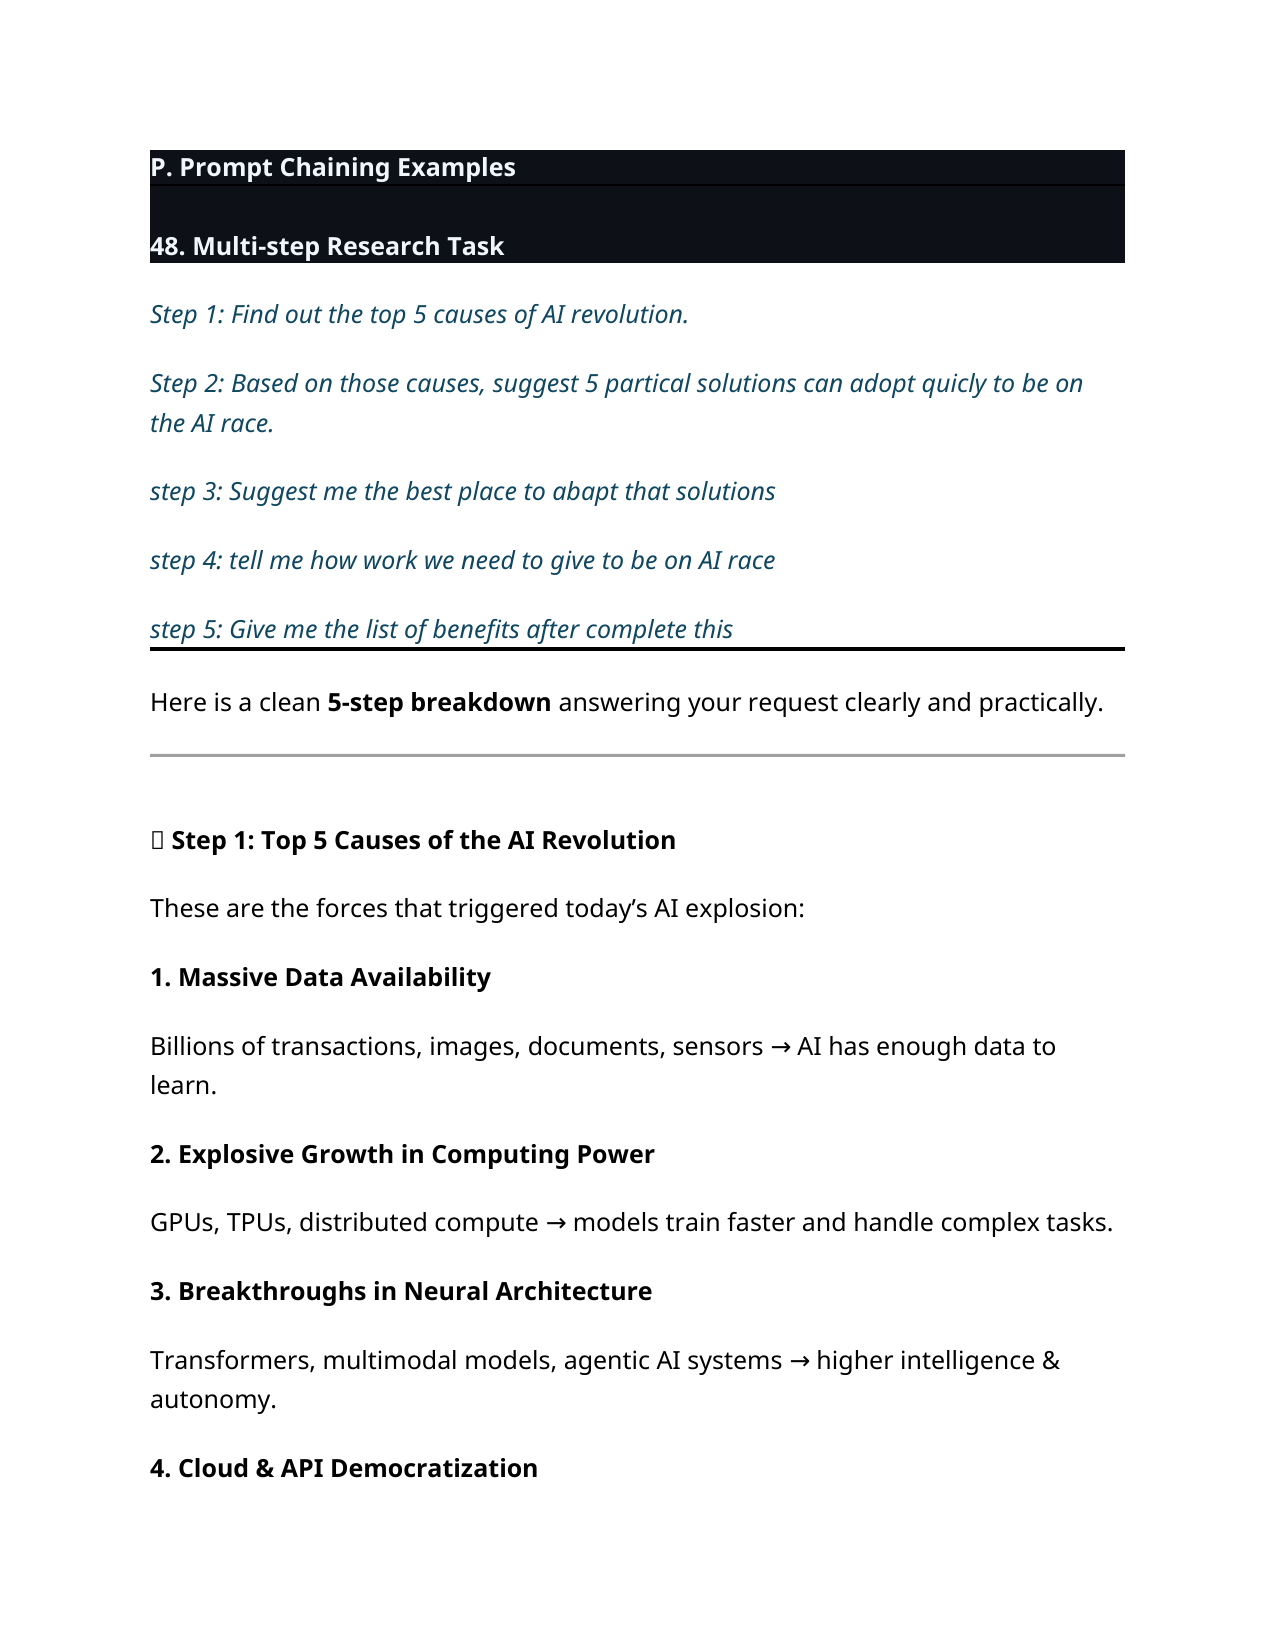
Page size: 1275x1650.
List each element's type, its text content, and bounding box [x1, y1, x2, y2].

text 2. Explosive Growth in Computing Power [150, 1136, 1125, 1171]
text ✅ Step 1: Top 5 Causes of the AI Revolution [150, 822, 1125, 856]
text Step 2: Based on those causes, suggest 5 partical solutions can adopt quicly to be on the AI race. [150, 366, 1125, 439]
text GPUs, TPUs, distributed compute → models train faster and handle complex tasks. [150, 1205, 1125, 1239]
text Billions of transactions, images, documents, sensors → AI has enough data to learn. [150, 1028, 1125, 1102]
text These are the forces that triggered today’s AI explosion: [150, 891, 1125, 925]
text step 4: tell me how work we need to give to be on AI race [150, 543, 1125, 577]
text Step 1: Find out the top 5 causes of AI revolution. [150, 297, 1125, 331]
text Transformers, multimodal models, agentic AI systems → higher intelligence & autonomy. [150, 1342, 1125, 1416]
subtitle P. Prompt Chaining Examples [150, 150, 1125, 184]
text 1. Massive Data Availability [150, 960, 1125, 994]
text step 5: Give me the list of benefits after complete this [150, 611, 1125, 647]
text 4. Cloud & API Democratization [150, 1451, 1125, 1484]
text Here is a clean 5-step breakdown answering your request clearly and practically. [150, 685, 1125, 719]
subtitle 48. Multi-step Research Task [150, 228, 1125, 263]
text step 3: Suggest me the best place to abapt that solutions [150, 474, 1125, 508]
text 3. Breakthroughs in Neural Architecture [150, 1274, 1125, 1308]
